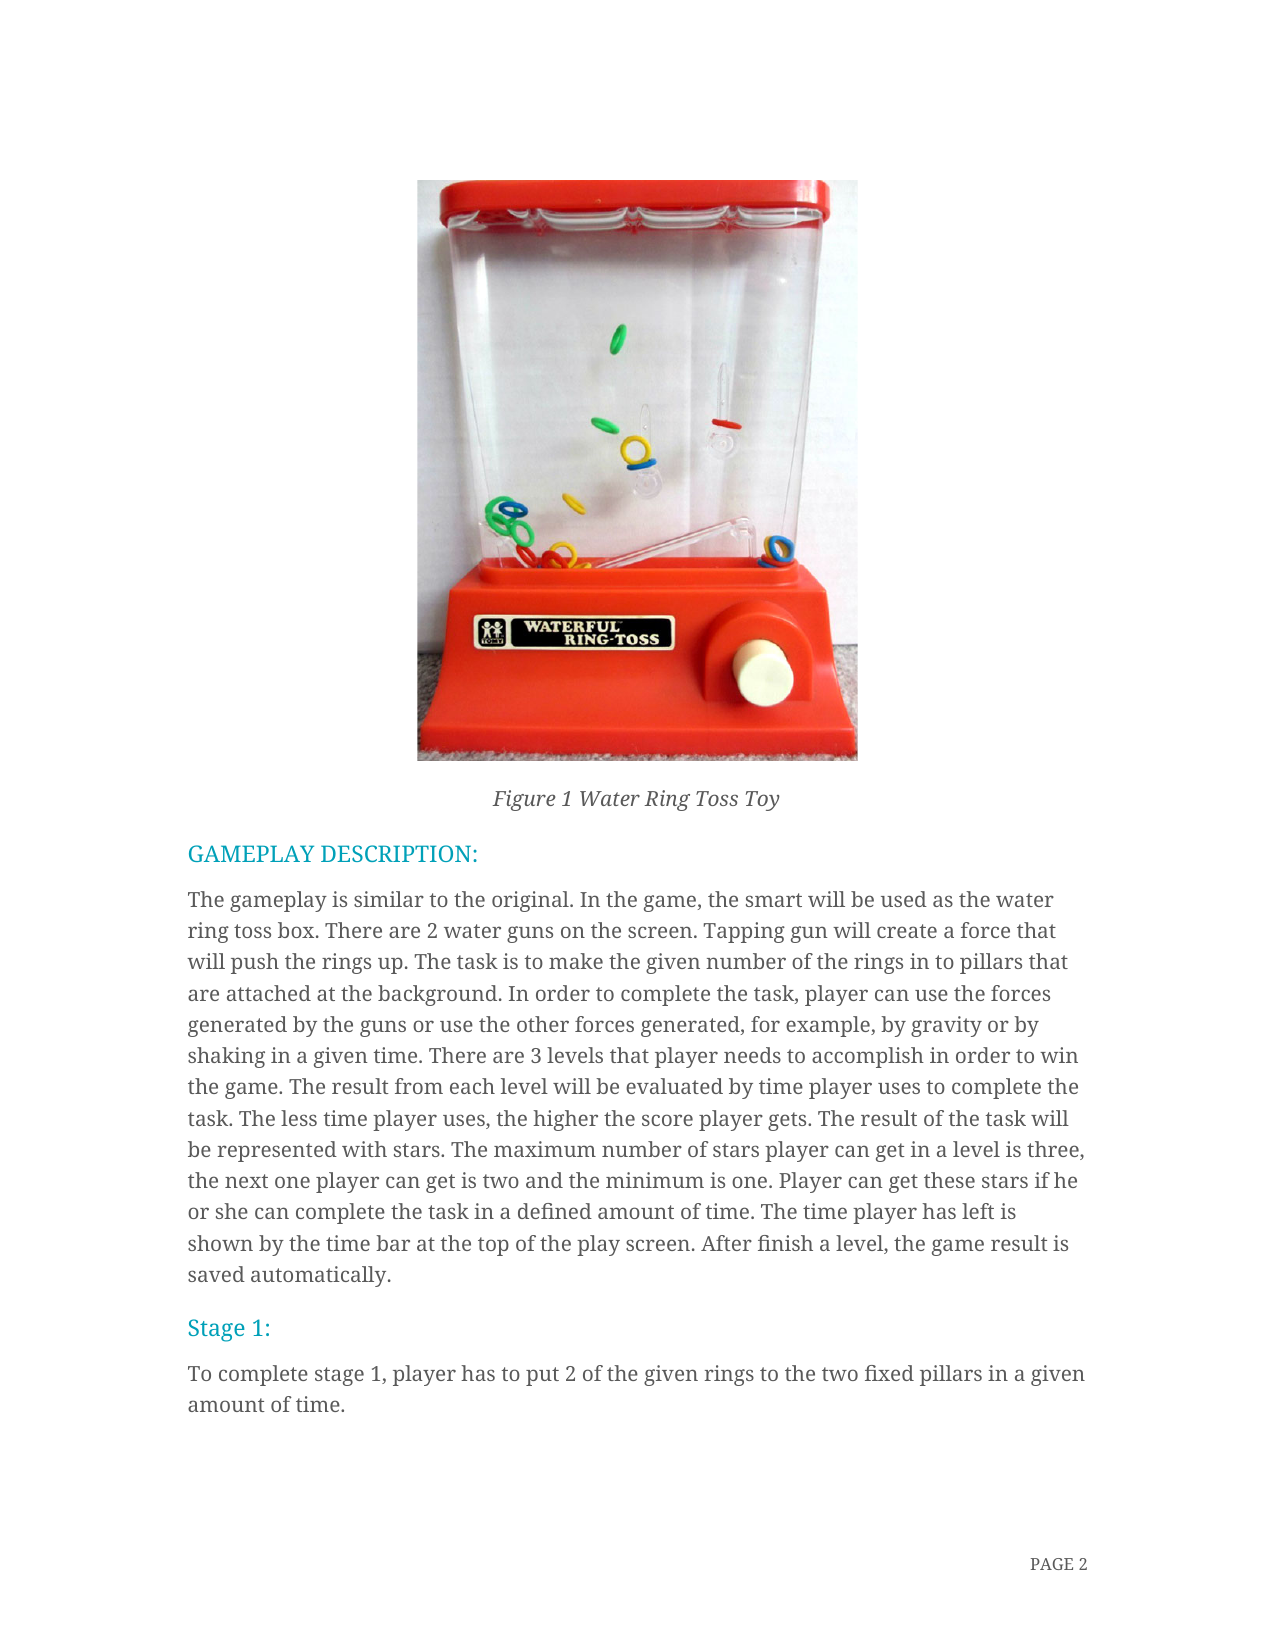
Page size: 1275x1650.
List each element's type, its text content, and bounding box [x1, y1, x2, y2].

picture [417, 180, 858, 761]
subtitle Gameplay description: [187, 838, 1087, 869]
text The gameplay is similar to the original. In the game, the smart will be used as the water ring toss box. There are 2 water guns on the screen. Tapping gun will create a force that will push the rings up. The task is to make the given number of the rings in to pillars that are attached at the background. In order to complete the task, player can use the forces generated by the guns or use the other forces generated, for example, by gravity or by shaking in a given time. There are 3 levels that player needs to accomplish in order to win the game. The result from each level will be evaluated by time player uses to complete the task. The less time player uses, the higher the score player gets. The result of the task will be represented with stars. The maximum number of stars player can get in a level is three, the next one player can get is two and the minimum is one. Player can get these stars if he or she can complete the task in a defined amount of time. The time player has left is shown by the time bar at the top of the play screen. After finish a level, the game result is saved automatically. [187, 885, 1087, 1288]
text To complete stage 1, player has to put 2 of the given rings to the two fixed pillars in a given amount of time. [187, 1359, 1087, 1418]
subtitle Stage 1: [187, 1312, 1087, 1343]
